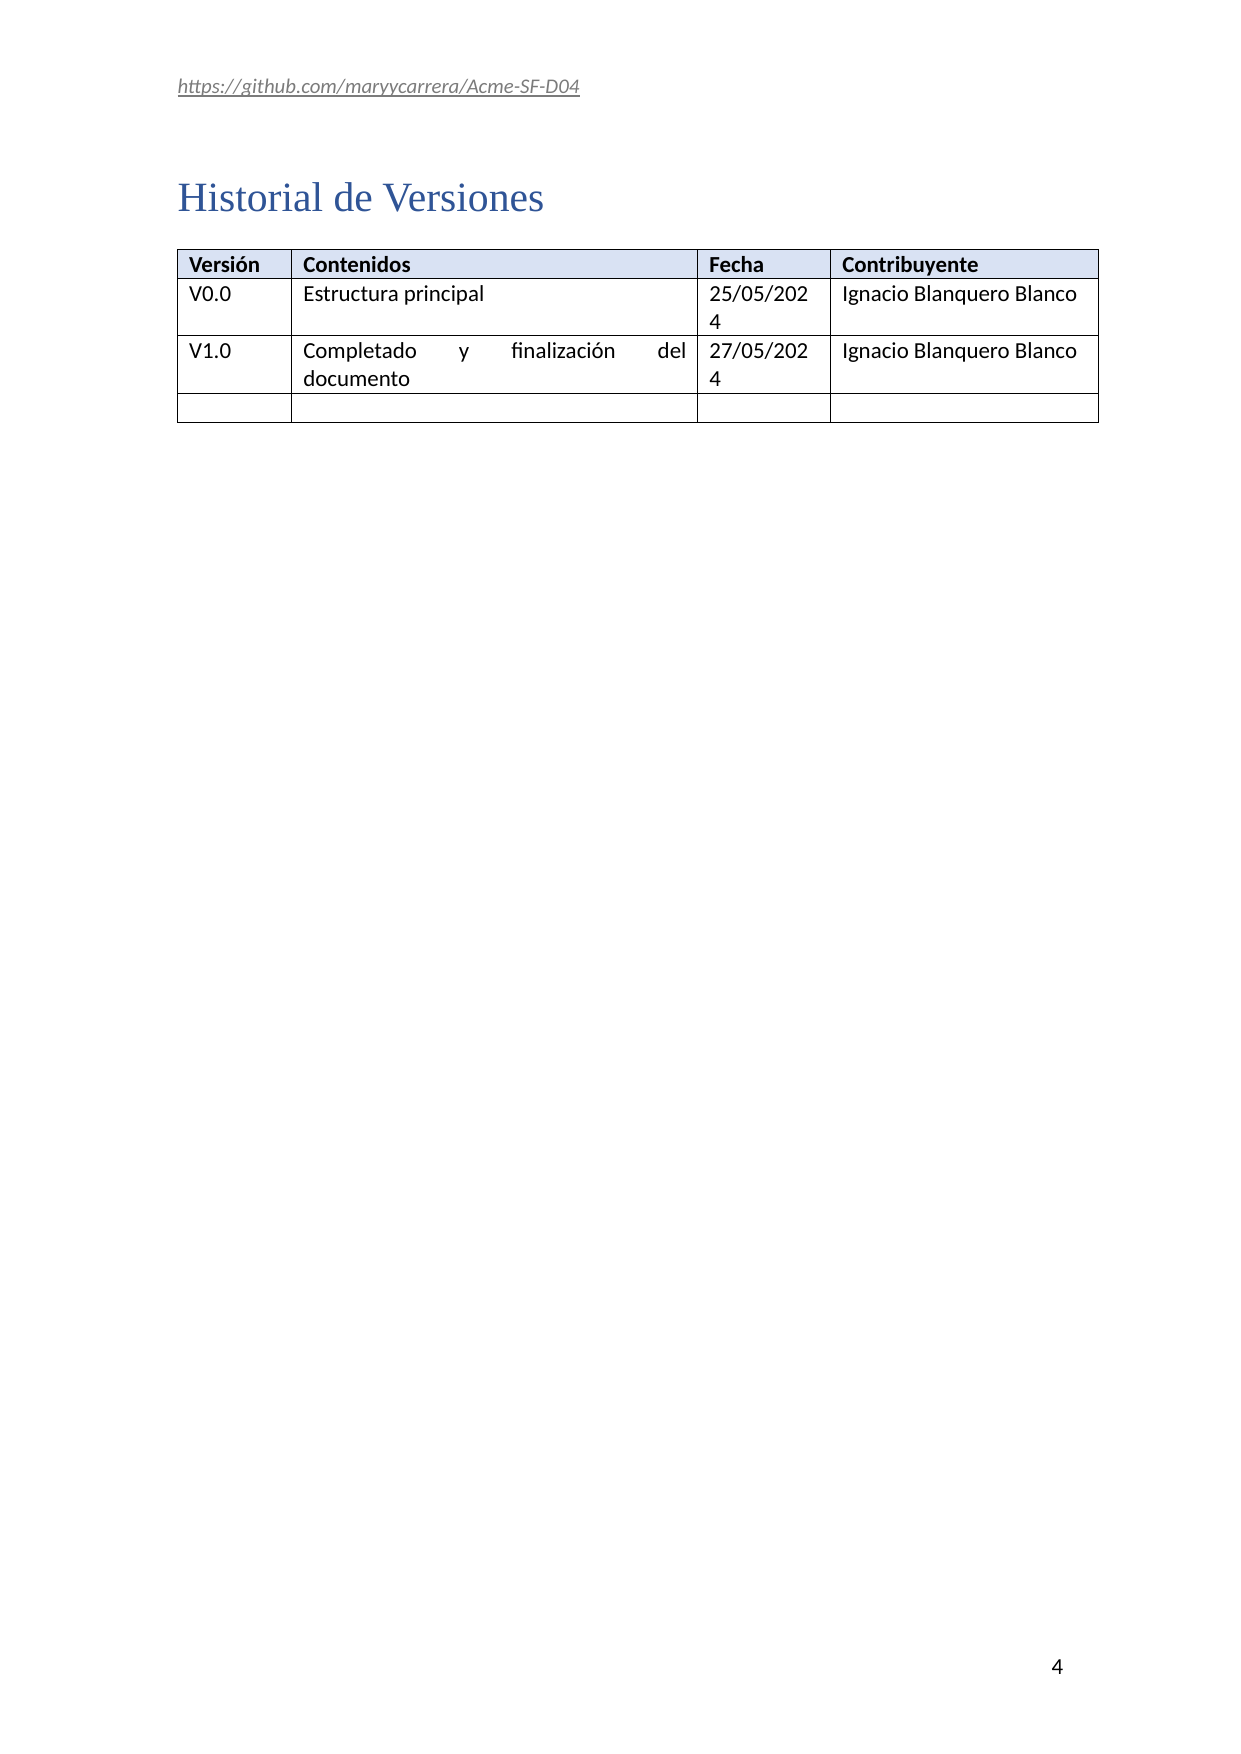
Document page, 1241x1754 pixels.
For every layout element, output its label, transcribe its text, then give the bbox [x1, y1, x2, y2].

subtitle Historial de Versiones [177, 173, 1063, 221]
table_cell [831, 394, 1098, 422]
table_cell 27/05/2024 [698, 336, 830, 392]
table_cell [178, 394, 291, 422]
table_cell Completado y finalización del documento [292, 336, 697, 392]
table_header Fecha [698, 250, 830, 278]
table_header Contribuyente [831, 250, 1098, 278]
table_cell Ignacio Blanquero Blanco [831, 279, 1098, 335]
table_header Versión [178, 250, 291, 278]
table_cell V1.0 [178, 336, 291, 392]
table_header Contenidos [292, 250, 697, 278]
table_cell Estructura principal [292, 279, 697, 335]
table_cell Ignacio Blanquero Blanco [831, 336, 1098, 392]
table_cell [698, 394, 830, 422]
table_cell 25/05/2024 [698, 279, 830, 335]
table_cell V0.0 [178, 279, 291, 335]
table_cell [292, 394, 697, 422]
